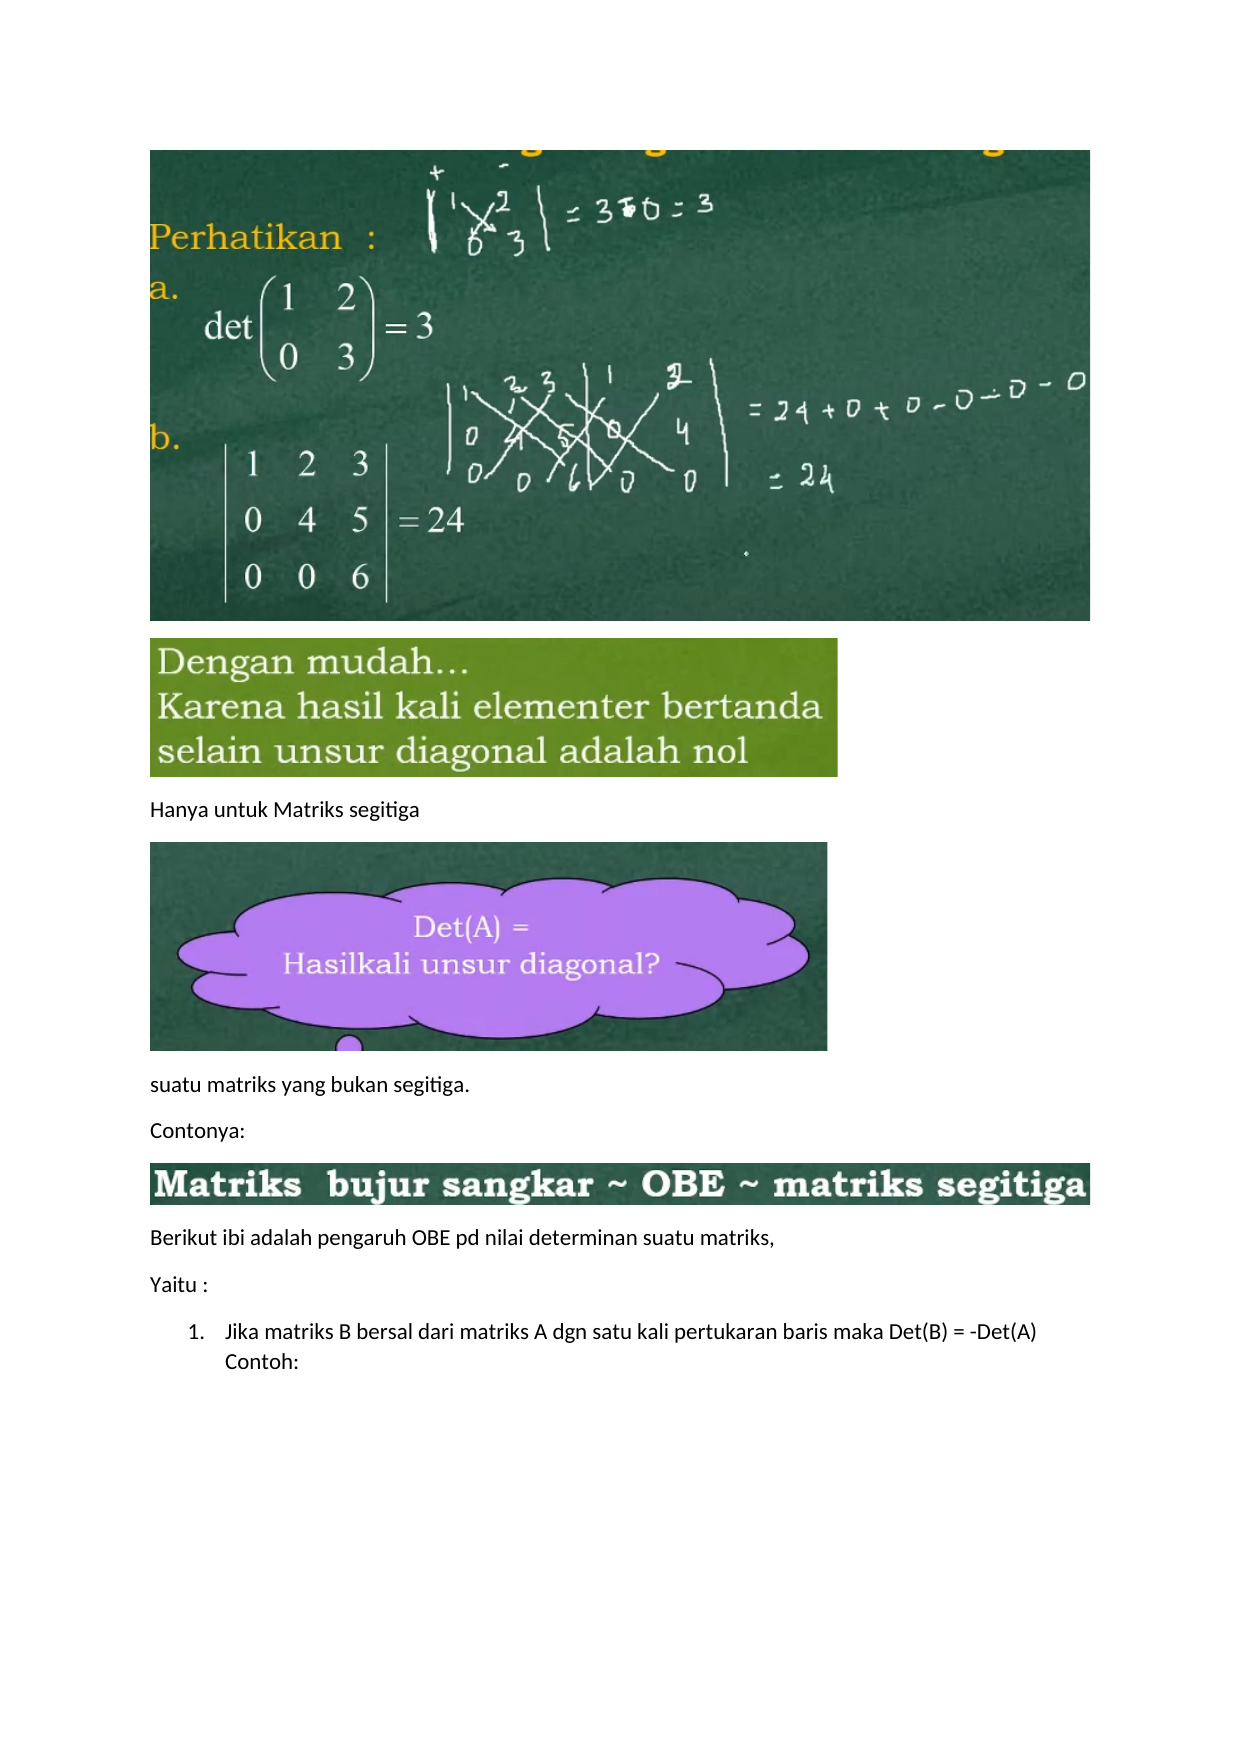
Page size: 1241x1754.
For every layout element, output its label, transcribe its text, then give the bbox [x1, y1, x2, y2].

text Hanya untuk Matriks segitiga [150, 795, 1090, 823]
text Berikut ibi adalah pengaruh OBE pd nilai determinan suatu matriks, [150, 1223, 1090, 1251]
picture [150, 1163, 1091, 1205]
picture [150, 842, 828, 1051]
picture [150, 638, 838, 777]
picture [150, 150, 1091, 621]
text suatu matriks yang bukan segitiga. [150, 1070, 1090, 1098]
list Contoh: [225, 1347, 1090, 1375]
list Jika matriks B bersal dari matriks A dgn satu kali pertukaran baris maka Det(B) = -Det(A) [187, 1317, 1090, 1345]
text Yaitu : [150, 1270, 1090, 1298]
text Contonya: [150, 1117, 1090, 1145]
